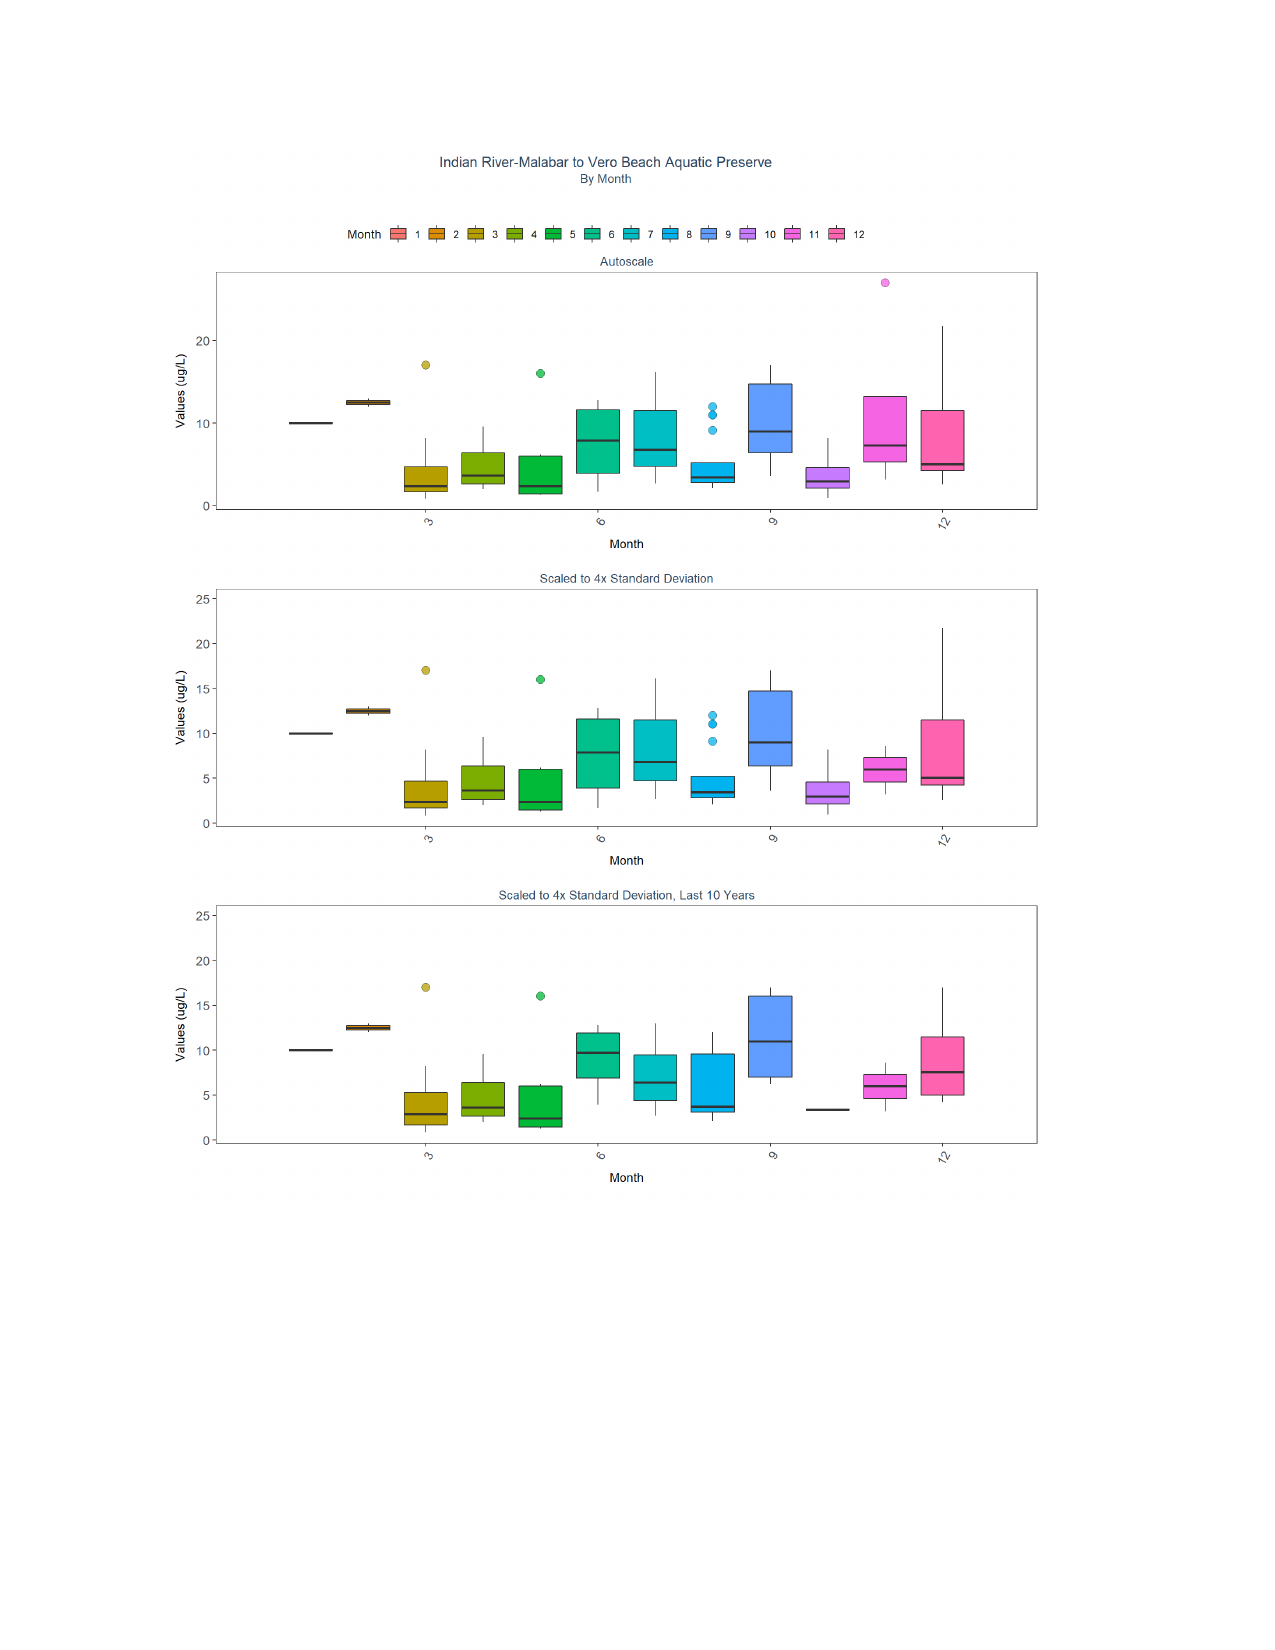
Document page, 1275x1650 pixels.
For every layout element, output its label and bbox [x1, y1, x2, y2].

picture [168, 150, 1044, 1200]
